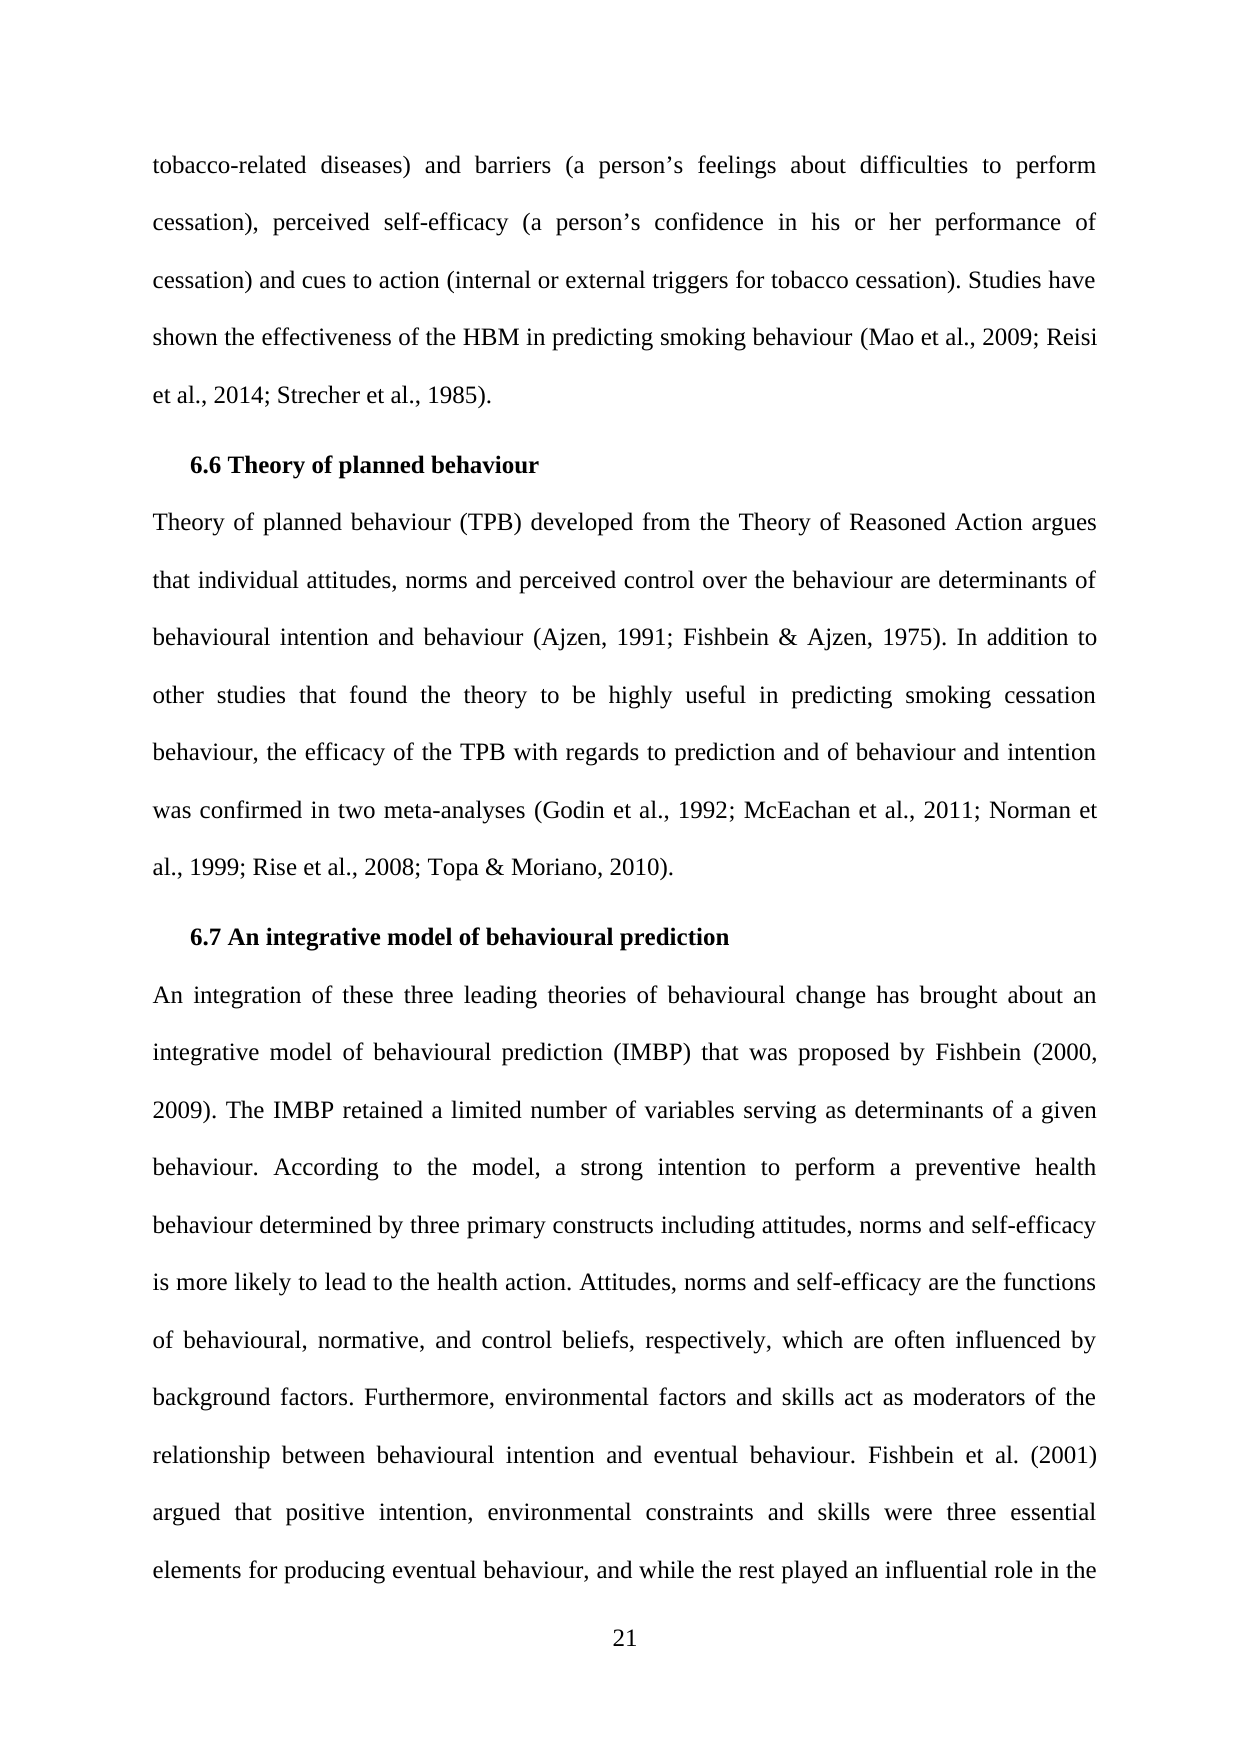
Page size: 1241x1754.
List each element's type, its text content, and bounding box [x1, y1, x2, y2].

subtitle Theory of planned behaviour [190, 450, 1097, 479]
subtitle An integrative model of behavioural prediction [190, 922, 1097, 951]
text Theory of planned behaviour (TPB) developed from the Theory of Reasoned Action argues that individual attitudes, norms and perceived control over the behaviour are determinants of behavioural intention and behaviour (Ajzen, 1991; Fishbein & Ajzen, 1975). In addition to other studies that found the theory to be highly useful in predicting smoking cessation behaviour, the efficacy of the TPB with regards to prediction and of behaviour and intention was confirmed in two meta-analyses (Godin et al., 1992; McEachan et al., 2011; Norman et al., 1999; Rise et al., 2008; Topa & Moriano, 2010). [152, 507, 1097, 881]
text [152, 980, 1097, 1584]
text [152, 150, 1097, 409]
